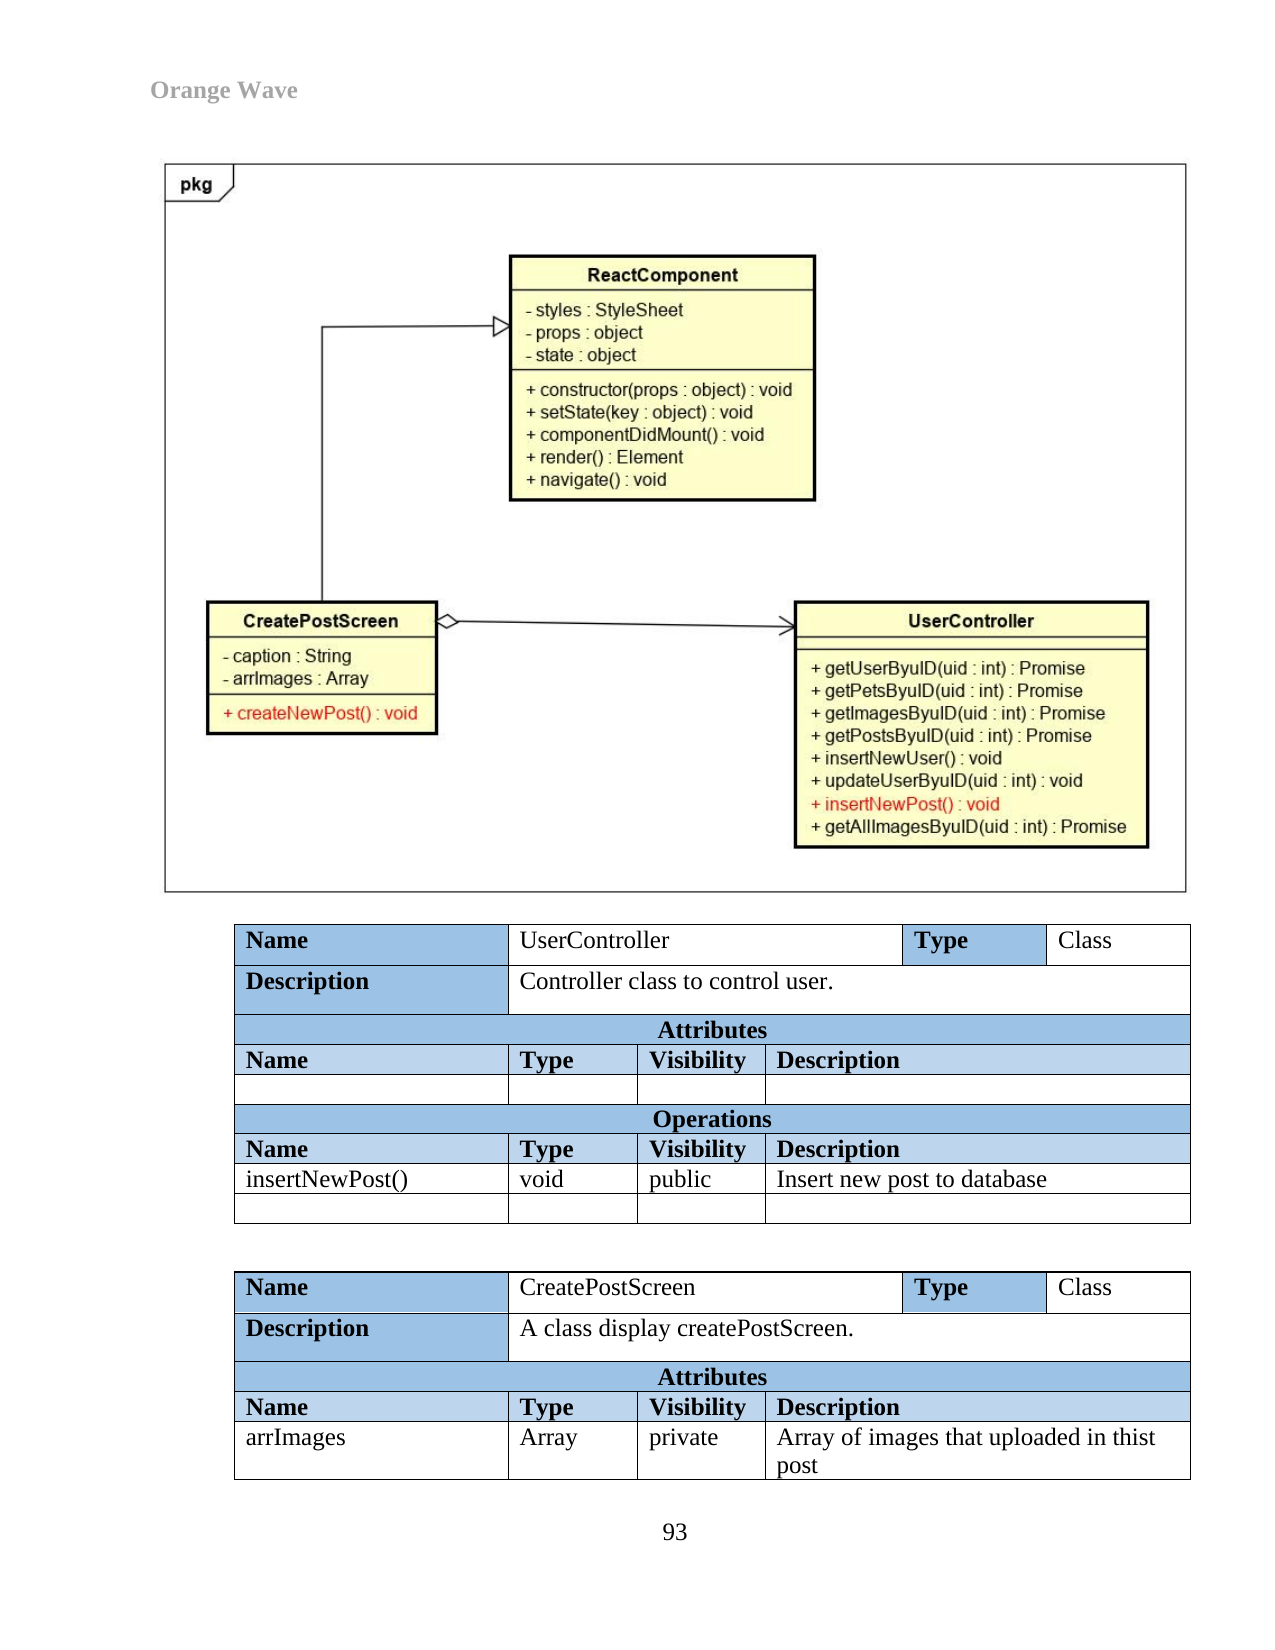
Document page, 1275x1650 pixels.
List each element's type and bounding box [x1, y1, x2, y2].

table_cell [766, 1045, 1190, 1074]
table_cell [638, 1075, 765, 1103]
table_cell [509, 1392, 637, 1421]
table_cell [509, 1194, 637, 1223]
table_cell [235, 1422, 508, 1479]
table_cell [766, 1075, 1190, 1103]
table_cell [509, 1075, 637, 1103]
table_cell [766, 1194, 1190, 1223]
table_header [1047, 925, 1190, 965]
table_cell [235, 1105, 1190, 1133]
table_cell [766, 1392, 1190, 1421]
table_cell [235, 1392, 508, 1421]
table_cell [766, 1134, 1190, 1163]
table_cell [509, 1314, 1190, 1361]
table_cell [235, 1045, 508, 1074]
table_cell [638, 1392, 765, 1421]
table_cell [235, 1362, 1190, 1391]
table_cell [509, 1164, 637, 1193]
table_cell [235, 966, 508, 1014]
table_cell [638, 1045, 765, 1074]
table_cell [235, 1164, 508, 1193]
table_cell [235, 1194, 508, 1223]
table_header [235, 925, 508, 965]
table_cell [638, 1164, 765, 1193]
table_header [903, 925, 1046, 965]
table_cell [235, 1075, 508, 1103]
picture [150, 150, 1200, 906]
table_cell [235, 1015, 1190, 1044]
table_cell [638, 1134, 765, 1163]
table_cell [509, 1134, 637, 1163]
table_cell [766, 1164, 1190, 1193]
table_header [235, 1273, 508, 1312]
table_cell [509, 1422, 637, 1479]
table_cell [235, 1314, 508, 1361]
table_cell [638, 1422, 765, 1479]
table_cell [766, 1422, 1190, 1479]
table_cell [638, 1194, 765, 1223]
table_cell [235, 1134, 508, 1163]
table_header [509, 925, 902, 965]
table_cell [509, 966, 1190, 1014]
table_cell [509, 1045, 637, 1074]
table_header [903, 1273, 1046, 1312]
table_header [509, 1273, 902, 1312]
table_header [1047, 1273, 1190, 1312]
